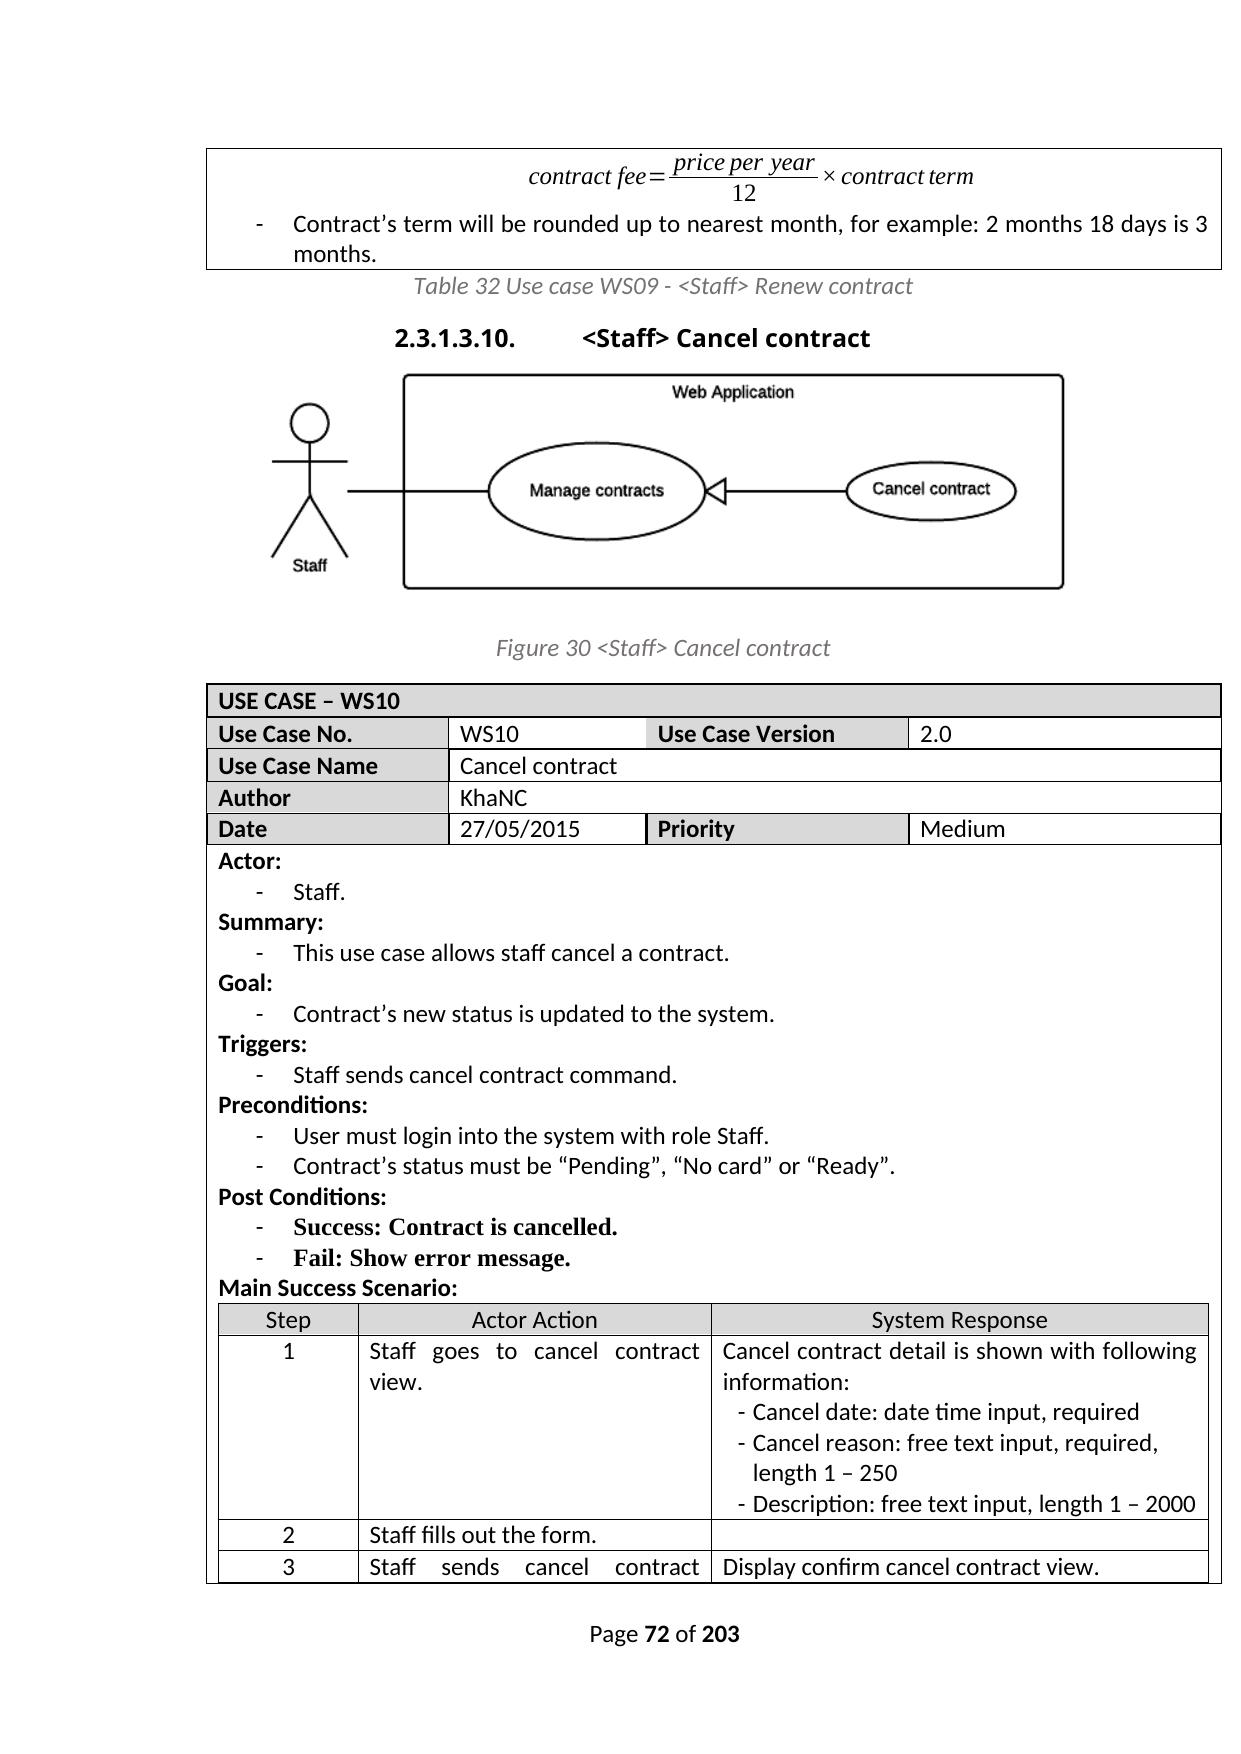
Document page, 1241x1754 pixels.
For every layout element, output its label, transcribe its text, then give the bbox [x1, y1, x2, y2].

table_cell Use Case Name [208, 749, 448, 781]
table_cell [207, 149, 1221, 269]
table_cell WS10 [449, 718, 646, 748]
table_cell KhaNC [449, 782, 1221, 812]
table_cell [207, 845, 1221, 1583]
subtitle <Staff> Cancel contract [394, 321, 1122, 355]
table_cell Priority [648, 814, 908, 844]
table_header USE CASE – WS10 [208, 685, 1220, 716]
table_cell Use Case No. [207, 718, 448, 748]
picture [237, 357, 1092, 613]
table_cell Author [207, 782, 448, 812]
table_cell 2.0 [909, 718, 1221, 748]
table_cell Use Case Version [646, 718, 908, 748]
table_cell Date [208, 814, 448, 844]
table_cell 27/05/2015 [450, 814, 645, 844]
table_cell Cancel contract [450, 750, 1220, 781]
table_cell Medium [910, 814, 1220, 844]
